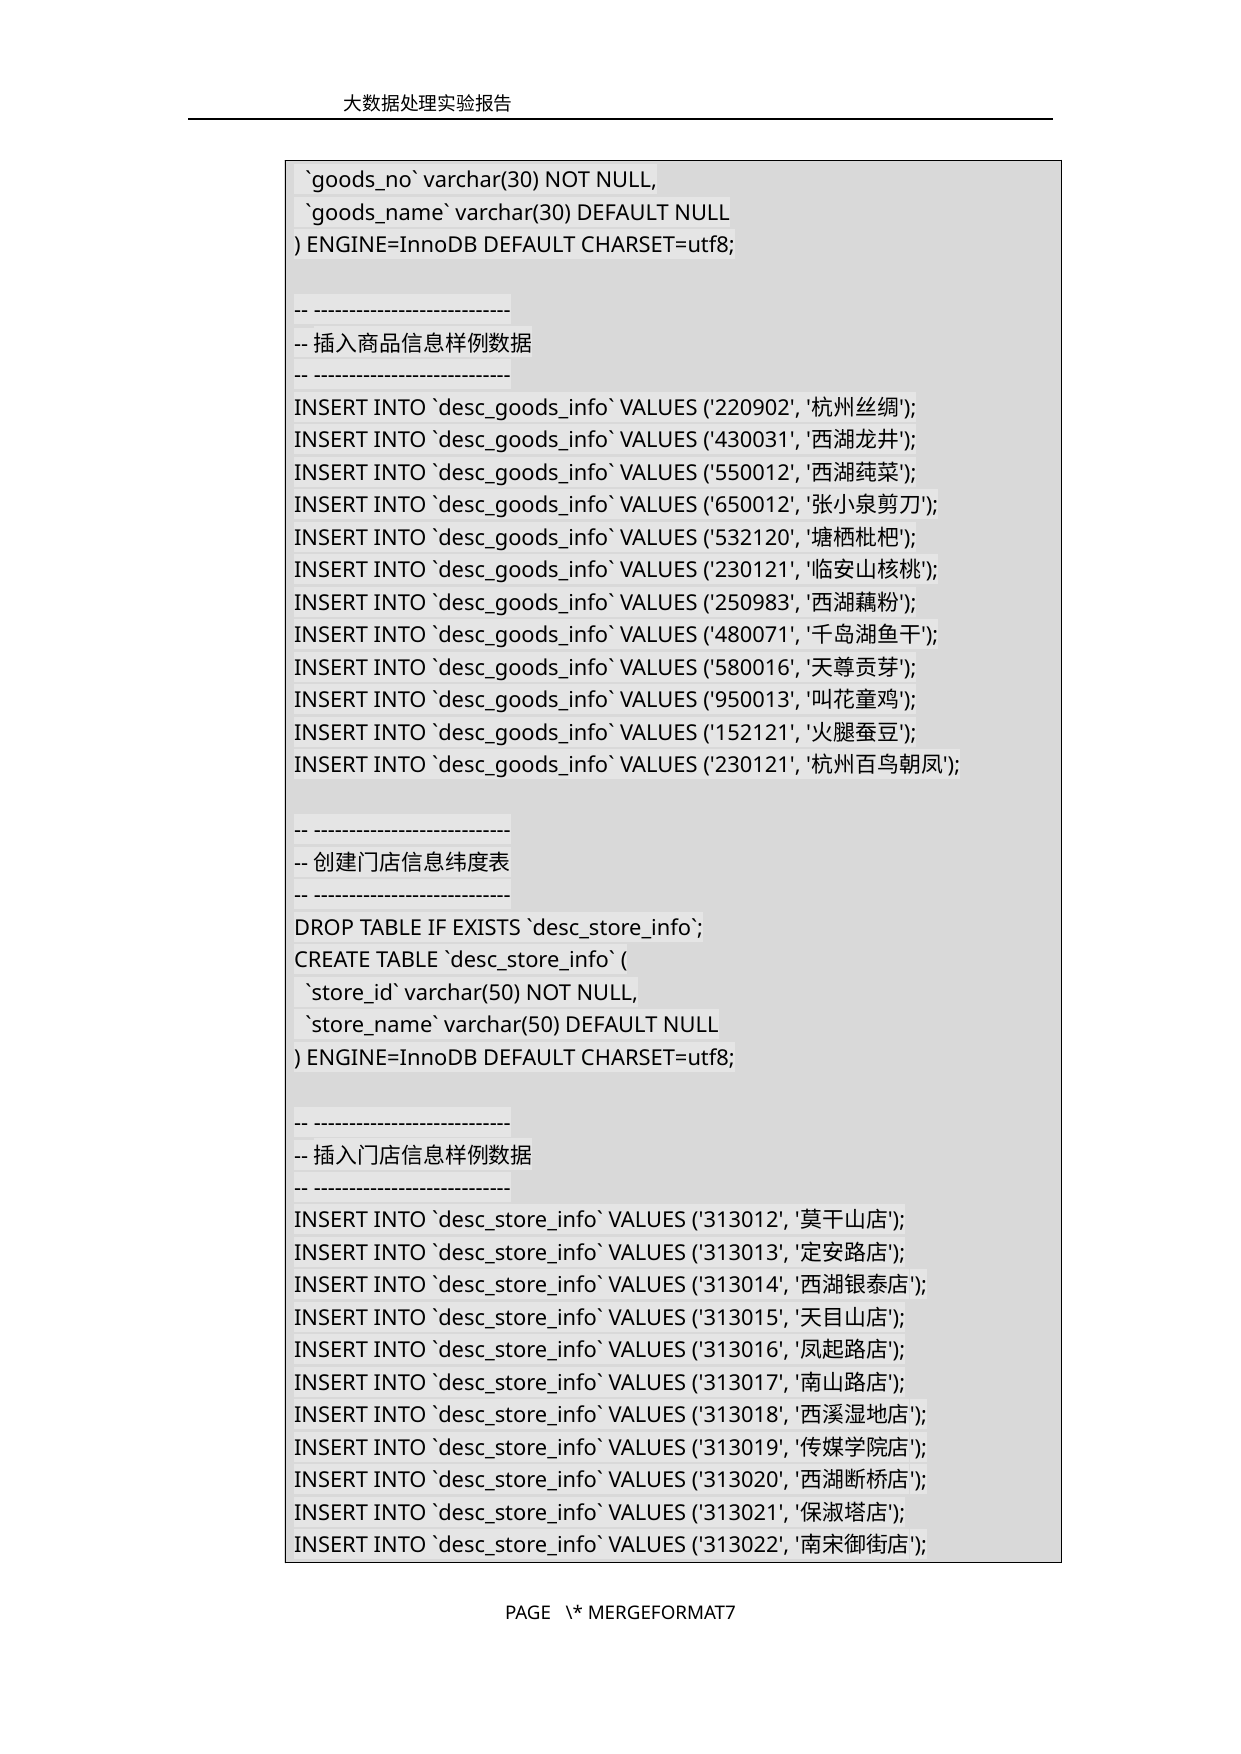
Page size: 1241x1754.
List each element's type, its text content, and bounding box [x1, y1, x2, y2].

text `goods_name` varchar(30) DEFAULT NULL [286, 192, 1061, 225]
text ) ENGINE=InnoDB DEFAULT CHARSET=utf8; [286, 225, 1061, 257]
text INSERT INTO `desc_store_info` VALUES ('313012', '莫干山店'); [286, 1200, 1061, 1232]
text -- ---------------------------- [286, 875, 1061, 907]
text INSERT INTO `desc_store_info` VALUES ('313017', '南山路店'); [286, 1362, 1061, 1395]
text INSERT INTO `desc_goods_info` VALUES ('650012', '张小泉剪刀'); [286, 485, 1061, 517]
text INSERT INTO `desc_goods_info` VALUES ('230121', '临安山核桃'); [286, 550, 1061, 582]
text -- ---------------------------- [286, 1167, 1061, 1200]
text `store_id` varchar(50) NOT NULL, [286, 972, 1061, 1005]
text INSERT INTO `desc_goods_info` VALUES ('230121', '杭州百鸟朝凤'); [286, 745, 1061, 777]
text -- ---------------------------- [286, 810, 1061, 842]
text INSERT INTO `desc_store_info` VALUES ('313015', '天目山店'); [286, 1297, 1061, 1330]
text -- 创建门店信息纬度表 [286, 842, 1061, 875]
text -- 插入商品信息样例数据 [286, 322, 1061, 355]
text INSERT INTO `desc_goods_info` VALUES ('580016', '天尊贡芽'); [286, 647, 1061, 680]
text -- ---------------------------- [286, 1102, 1061, 1135]
text INSERT INTO `desc_goods_info` VALUES ('250983', '西湖藕粉'); [286, 582, 1061, 615]
text `goods_no` varchar(30) NOT NULL, [286, 161, 1061, 192]
text INSERT INTO `desc_goods_info` VALUES ('950013', '叫花童鸡'); [286, 680, 1061, 712]
text `store_name` varchar(50) DEFAULT NULL [286, 1005, 1061, 1037]
text INSERT INTO `desc_goods_info` VALUES ('532120', '塘栖枇杷'); [286, 517, 1061, 550]
text -- ---------------------------- [286, 355, 1061, 387]
text INSERT INTO `desc_goods_info` VALUES ('430031', '西湖龙井'); [286, 420, 1061, 452]
text CREATE TABLE `desc_store_info` ( [286, 940, 1061, 972]
text INSERT INTO `desc_goods_info` VALUES ('550012', '西湖莼菜'); [286, 452, 1061, 485]
text INSERT INTO `desc_goods_info` VALUES ('220902', '杭州丝绸'); [286, 387, 1061, 420]
text -- ---------------------------- [286, 290, 1061, 322]
text INSERT INTO `desc_store_info` VALUES ('313014', '西湖银泰店'); [286, 1265, 1061, 1297]
text DROP TABLE IF EXISTS `desc_store_info`; [286, 907, 1061, 940]
text ) ENGINE=InnoDB DEFAULT CHARSET=utf8; [286, 1037, 1061, 1070]
text INSERT INTO `desc_goods_info` VALUES ('480071', '千岛湖鱼干'); [286, 615, 1061, 647]
text INSERT INTO `desc_store_info` VALUES ('313018', '西溪湿地店'); [286, 1395, 1061, 1427]
text INSERT INTO `desc_store_info` VALUES ('313019', '传媒学院店'); [286, 1427, 1061, 1460]
text INSERT INTO `desc_store_info` VALUES ('313021', '保淑塔店'); [286, 1492, 1061, 1525]
text INSERT INTO `desc_goods_info` VALUES ('152121', '火腿蚕豆'); [286, 712, 1061, 745]
text INSERT INTO `desc_store_info` VALUES ('313020', '西湖断桥店'); [286, 1460, 1061, 1492]
text INSERT INTO `desc_store_info` VALUES ('313016', '凤起路店'); [286, 1330, 1061, 1362]
text -- 插入门店信息样例数据 [286, 1135, 1061, 1167]
text INSERT INTO `desc_store_info` VALUES ('313013', '定安路店'); [286, 1232, 1061, 1265]
text INSERT INTO `desc_store_info` VALUES ('313022', '南宋御街店'); [286, 1525, 1061, 1562]
